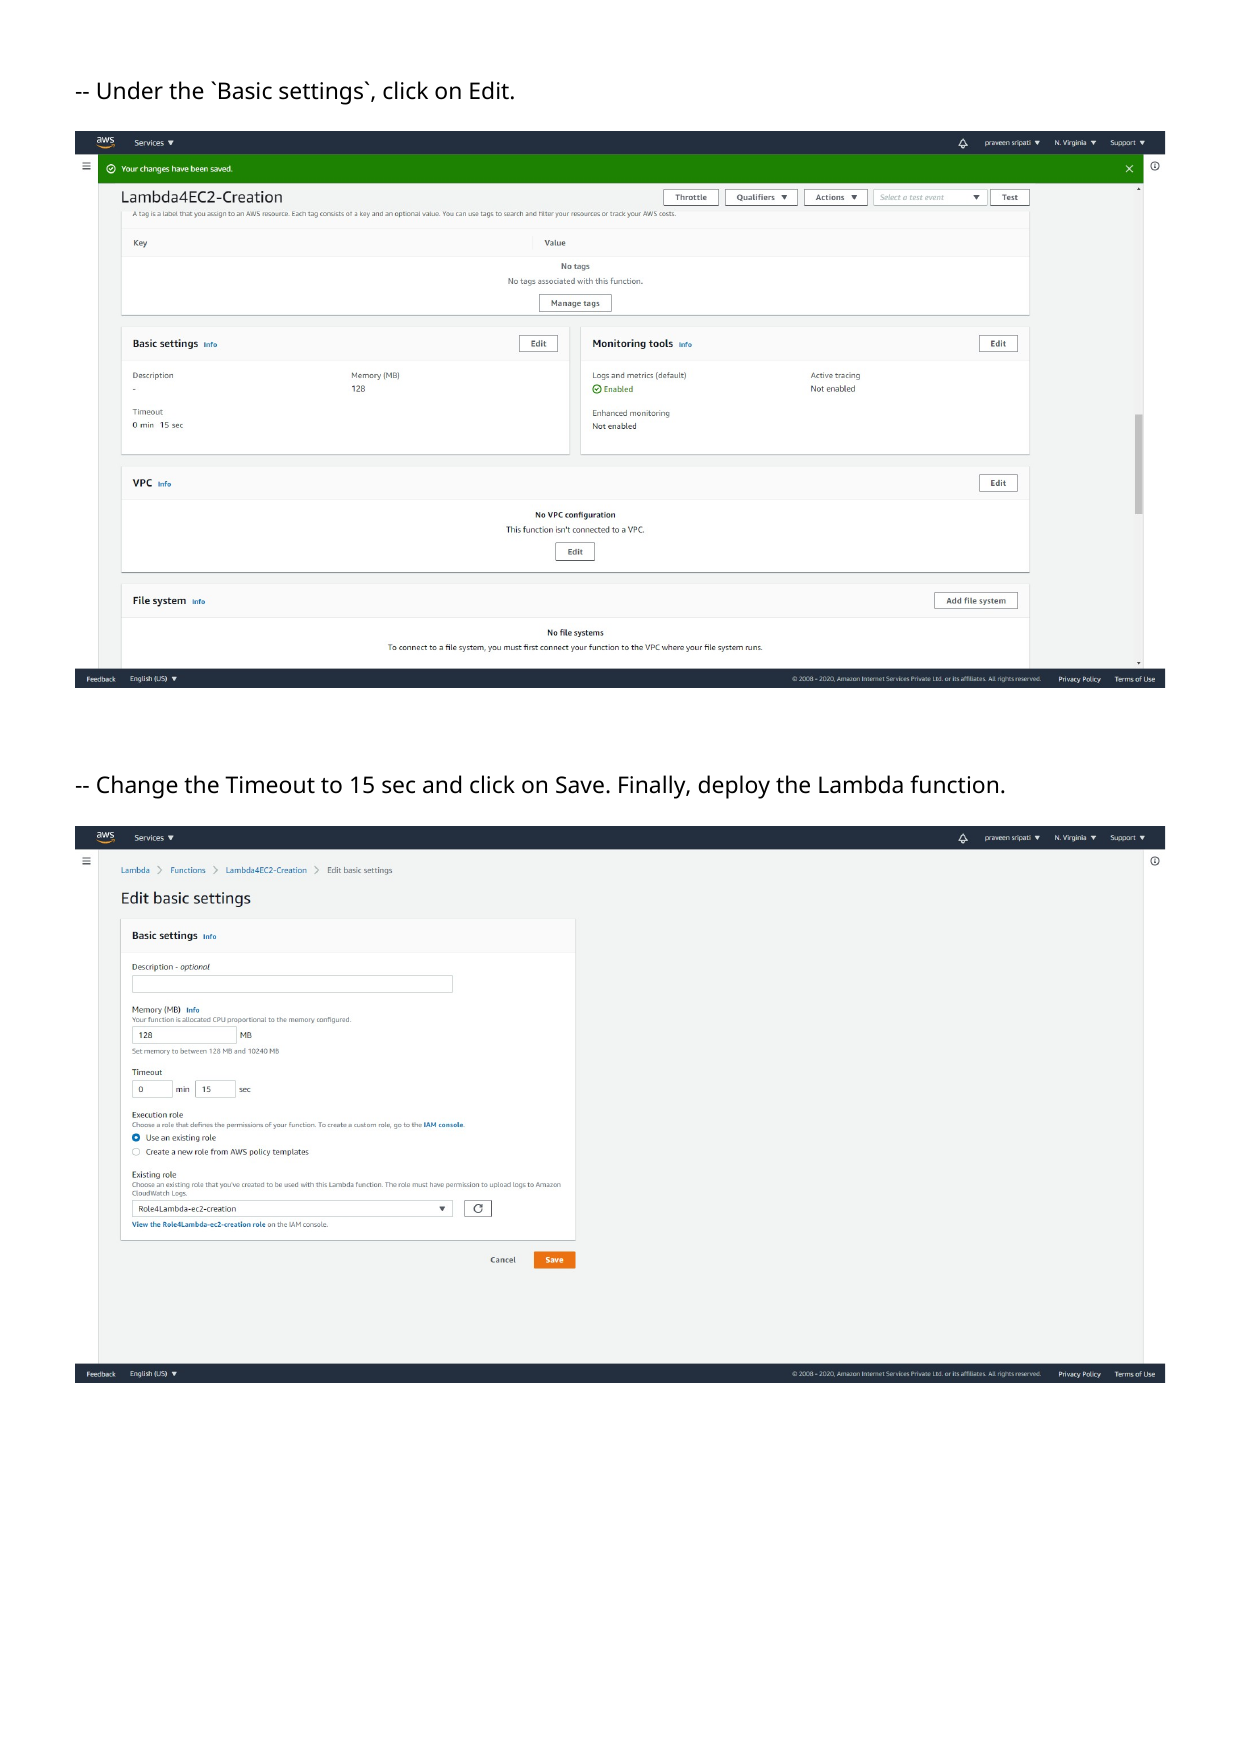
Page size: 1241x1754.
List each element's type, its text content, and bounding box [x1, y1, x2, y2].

text -- Change the Timeout to 15 sec and click on Save. Finally, deploy the Lambda function. [75, 769, 1165, 801]
picture [75, 131, 1166, 688]
picture [75, 826, 1166, 1383]
text -- Under the `Basic settings`, click on Edit. [75, 75, 1165, 106]
